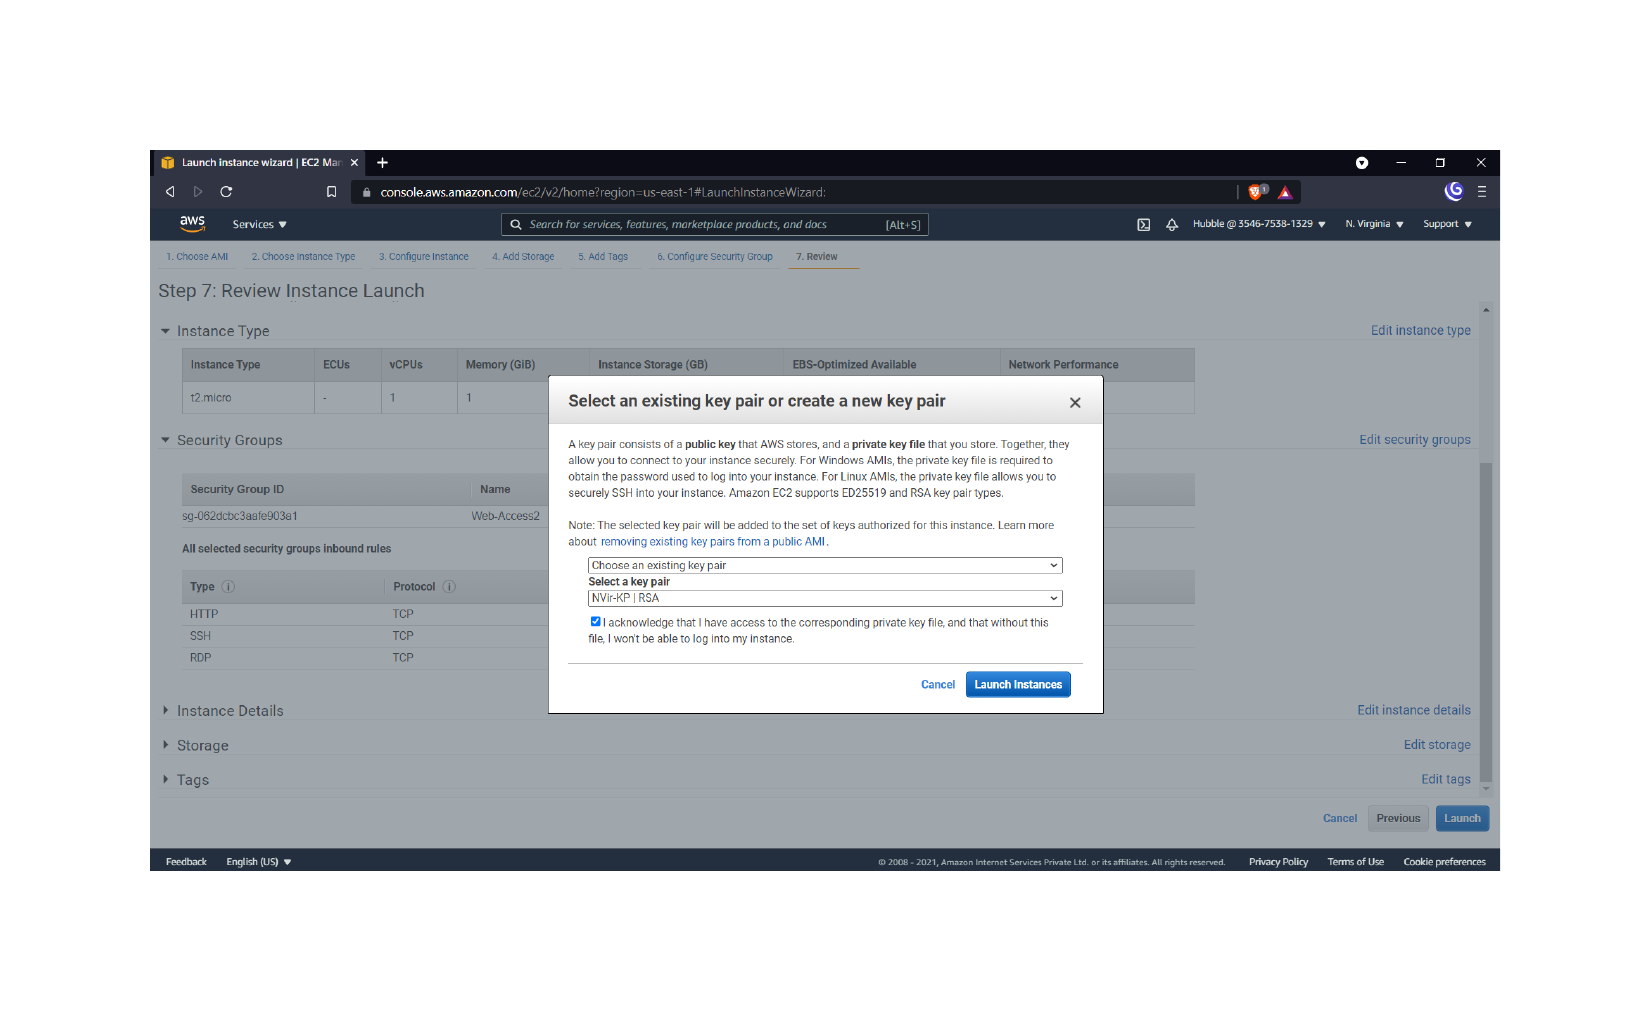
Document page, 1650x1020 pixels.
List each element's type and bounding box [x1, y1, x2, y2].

picture [150, 150, 1500, 871]
